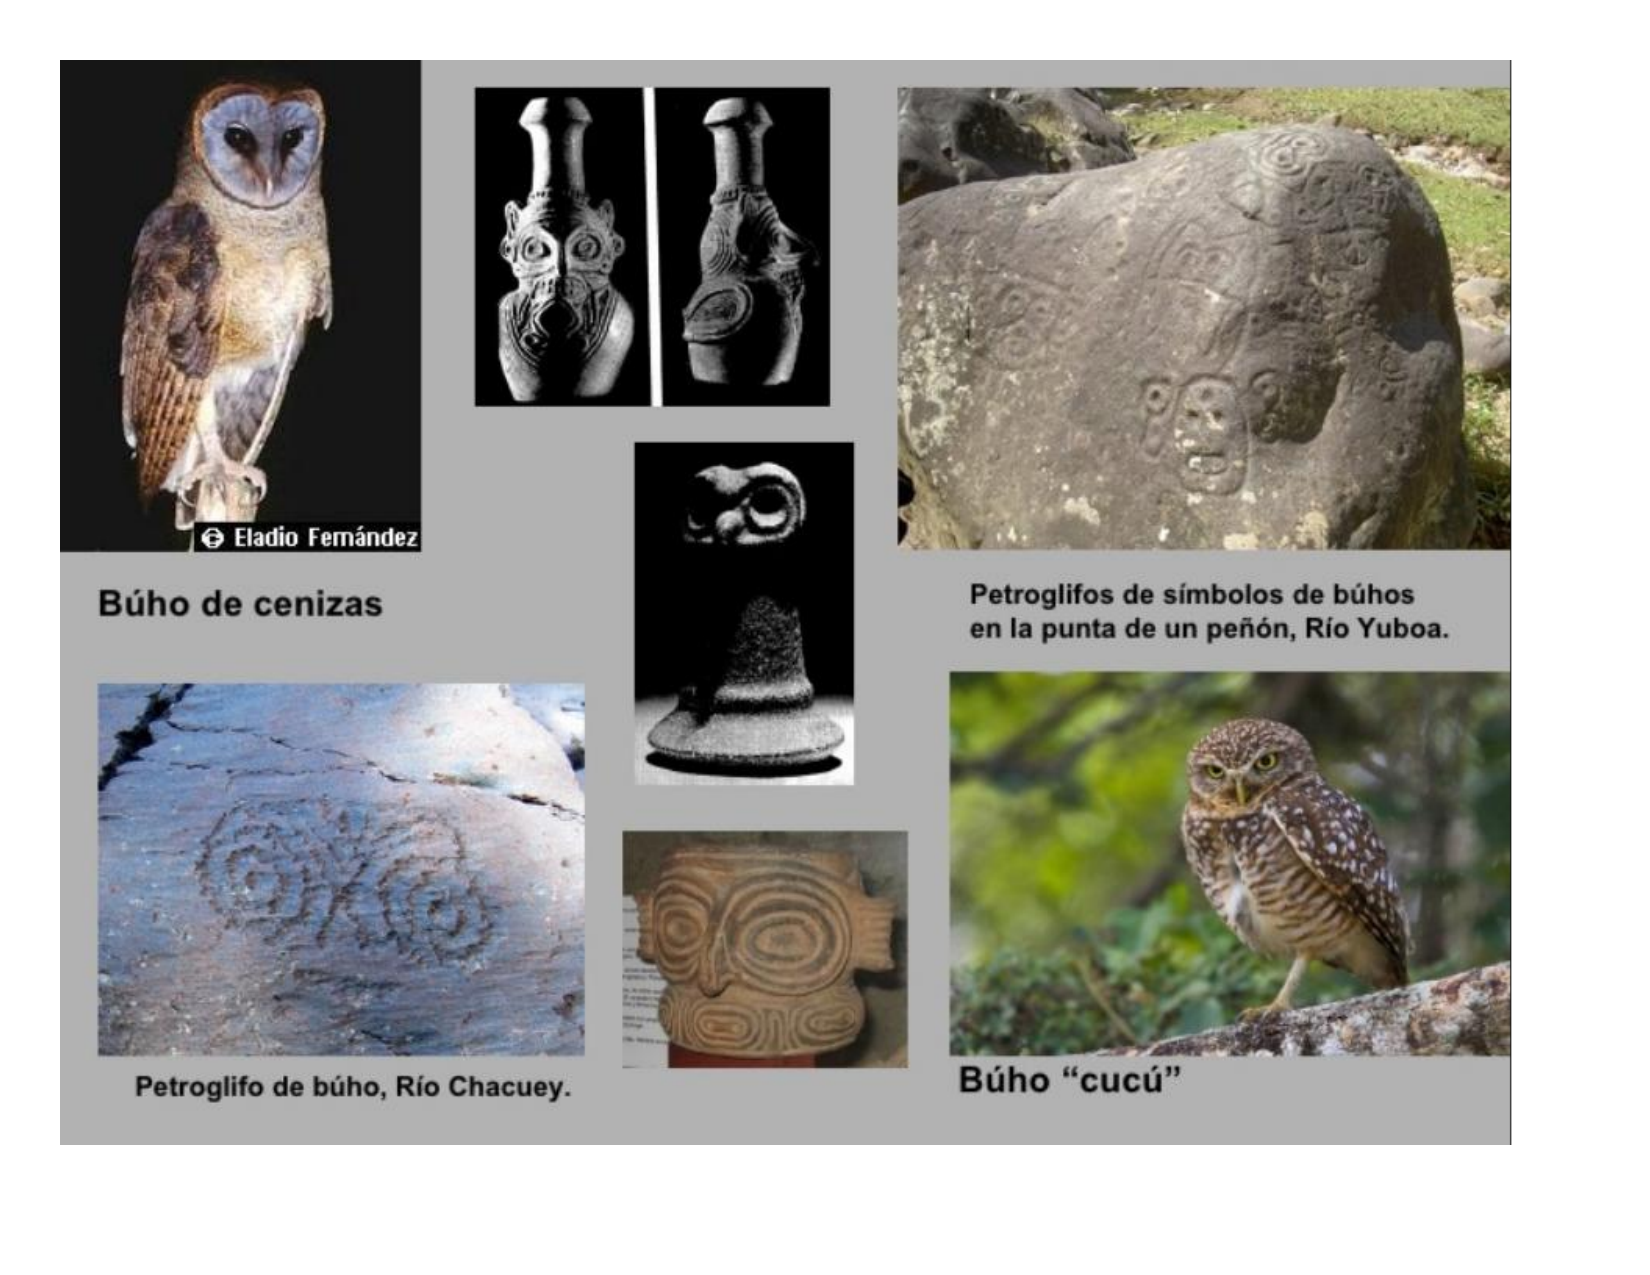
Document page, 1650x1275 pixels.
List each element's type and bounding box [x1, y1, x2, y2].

picture [60, 60, 1512, 1145]
